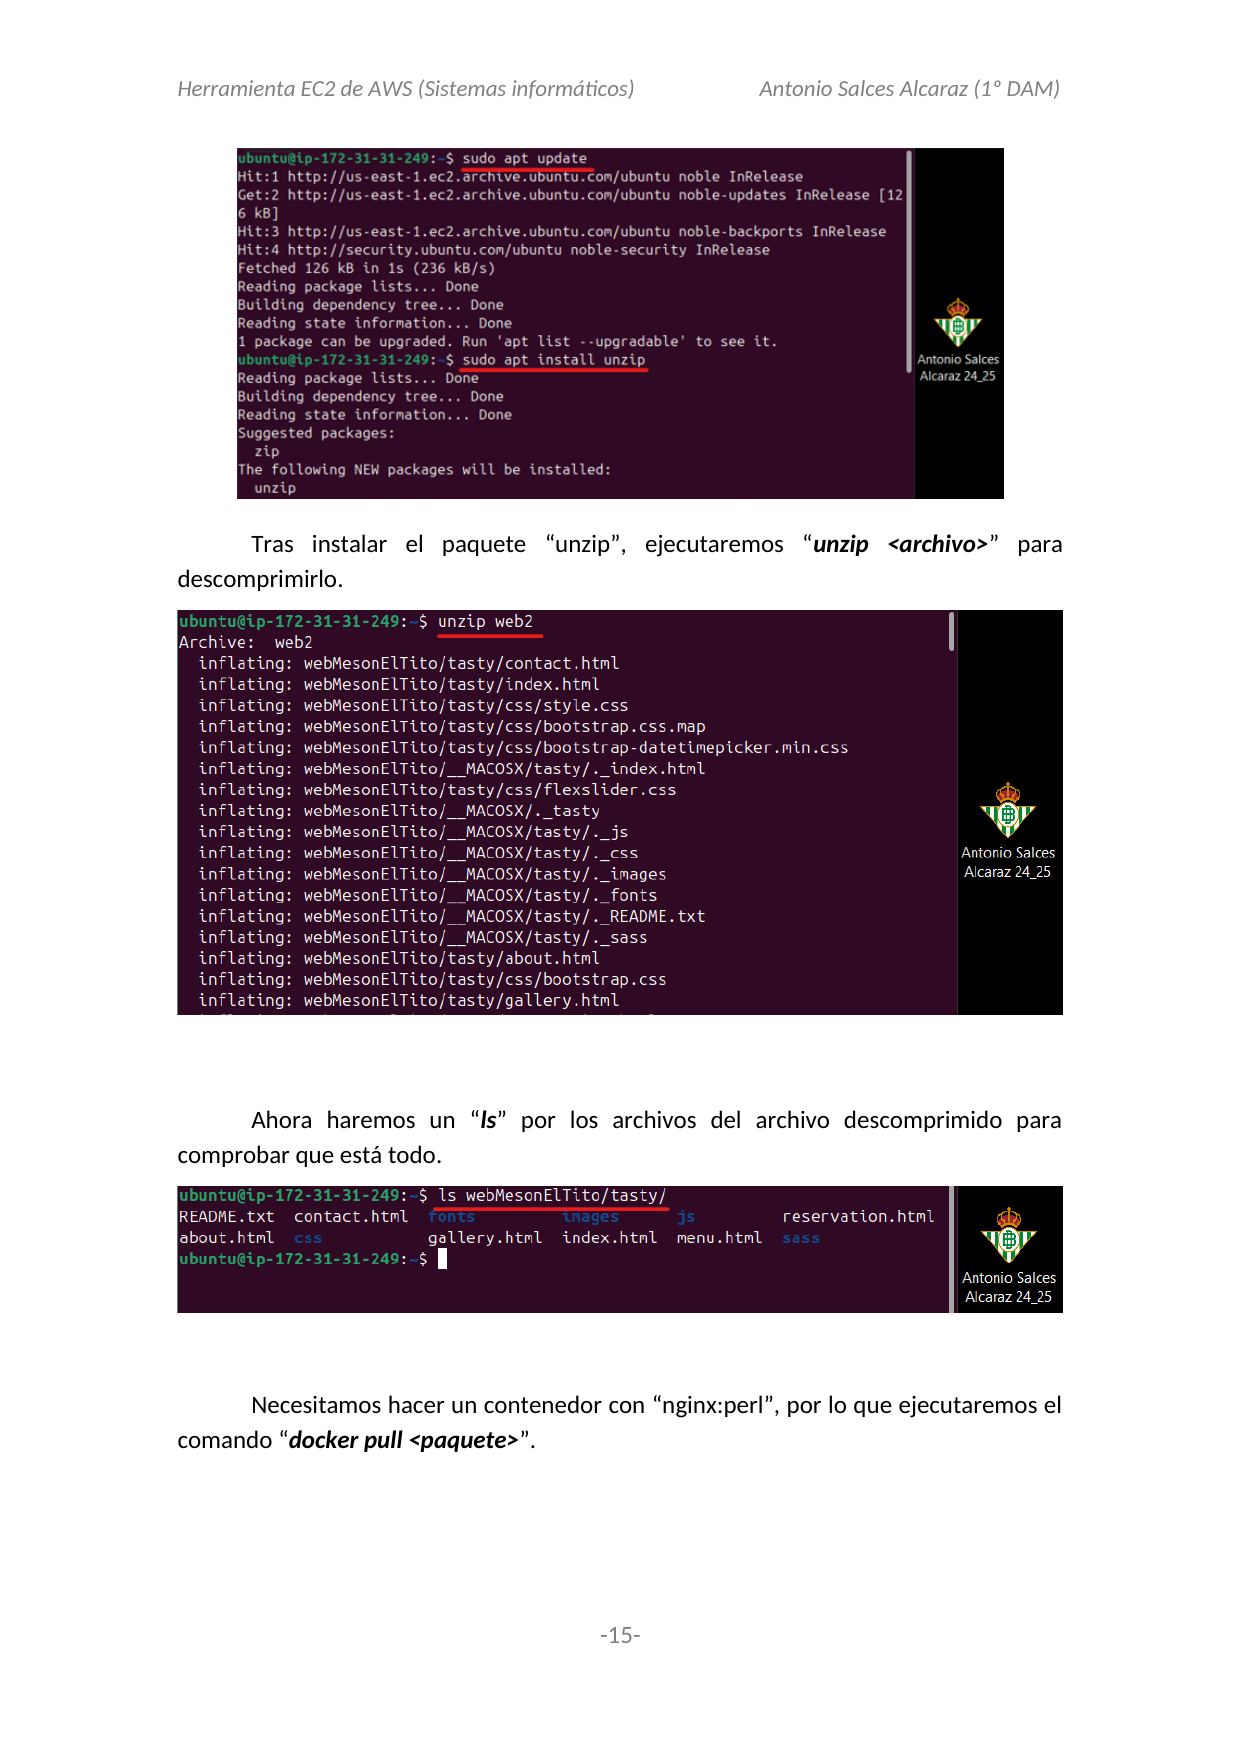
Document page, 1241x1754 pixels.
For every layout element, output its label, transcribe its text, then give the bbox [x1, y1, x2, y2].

picture [236, 147, 1004, 499]
text Tras instalar el paquete “unzip”, ejecutaremos “unzip <archivo>” para descomprimirlo. [177, 528, 1063, 593]
text Necesitamos hacer un contenedor con “nginx:perl”, por lo que ejecutaremos el comando “docker pull <paquete>”. [177, 1389, 1063, 1455]
text Ahora haremos un “ls” por los archivos del archivo descomprimido para comprobar que está todo. [177, 1104, 1063, 1169]
picture [177, 610, 1063, 1015]
picture [177, 1186, 1063, 1313]
